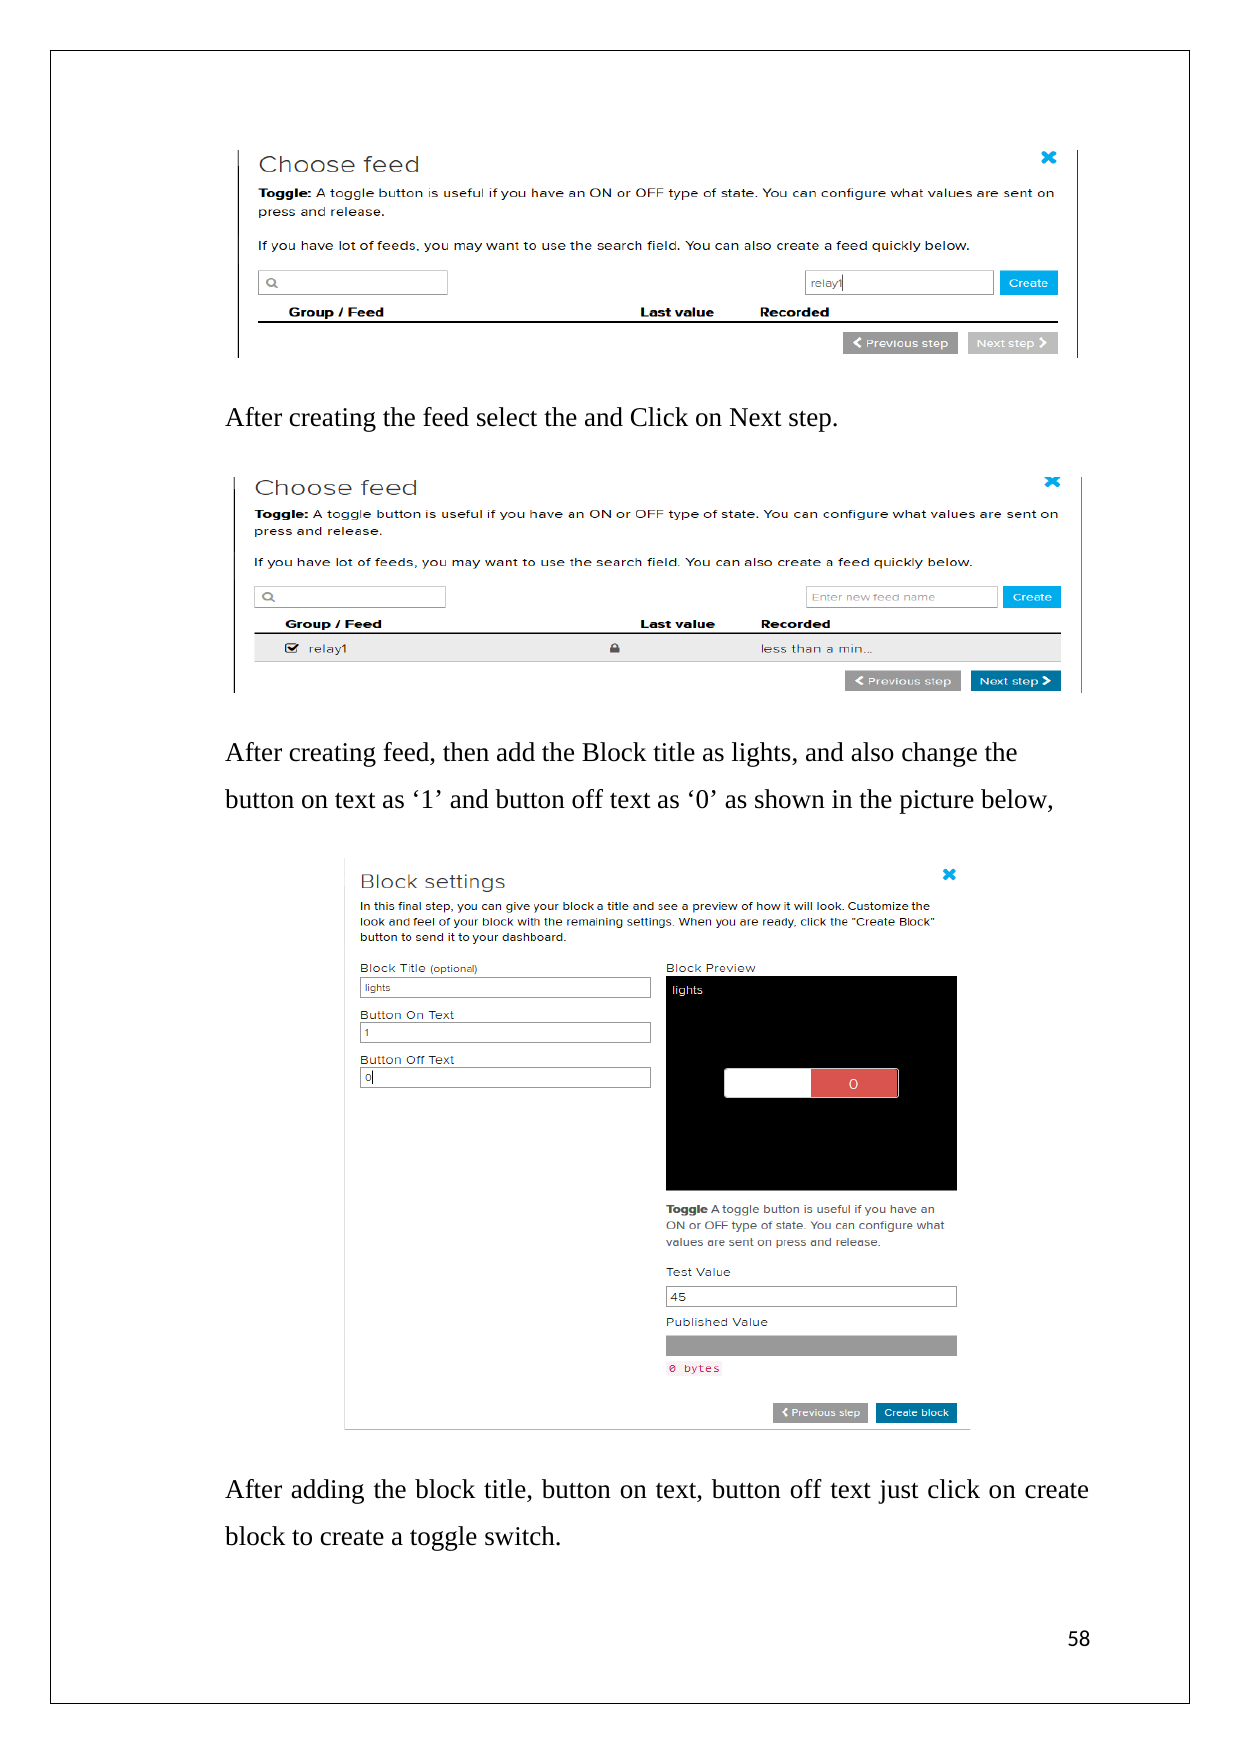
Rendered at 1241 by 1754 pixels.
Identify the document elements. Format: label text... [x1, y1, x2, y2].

picture [237, 150, 1078, 358]
text After creating the feed select the and Click on Next step. [225, 401, 1090, 432]
text After creating feed, then add the Block title as lights, and also change the button on text as ‘1’ and button off text as ‘0’ as shown in the picture below, [225, 736, 1090, 814]
text After adding the block title, button on text, button off text just click on create block to create a toggle switch. [225, 1473, 1090, 1551]
picture [233, 477, 1082, 693]
picture [344, 858, 971, 1430]
